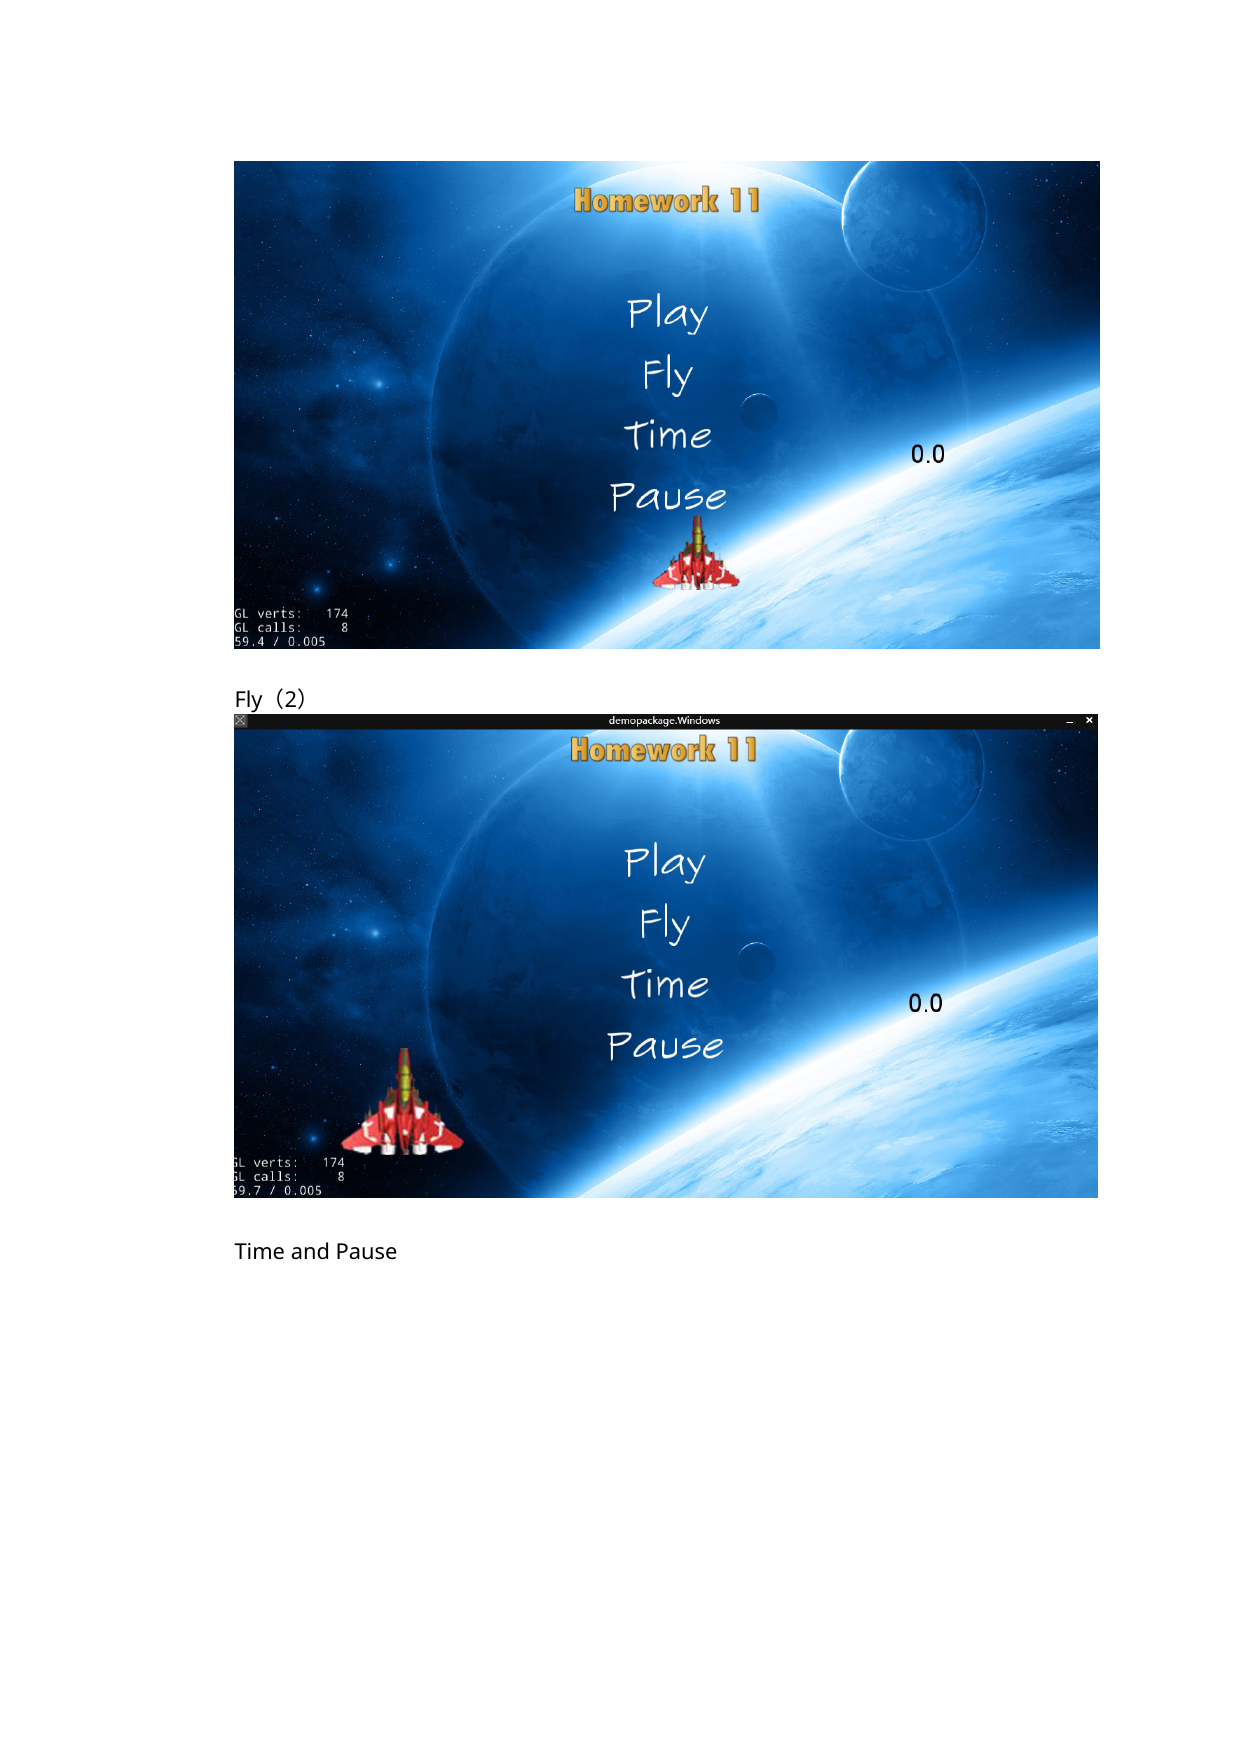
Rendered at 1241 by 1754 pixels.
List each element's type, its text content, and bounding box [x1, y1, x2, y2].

picture [234, 714, 1098, 1198]
text Time and Pause [234, 1234, 1053, 1267]
text Fly（2） [234, 682, 1053, 714]
picture [234, 161, 1100, 649]
